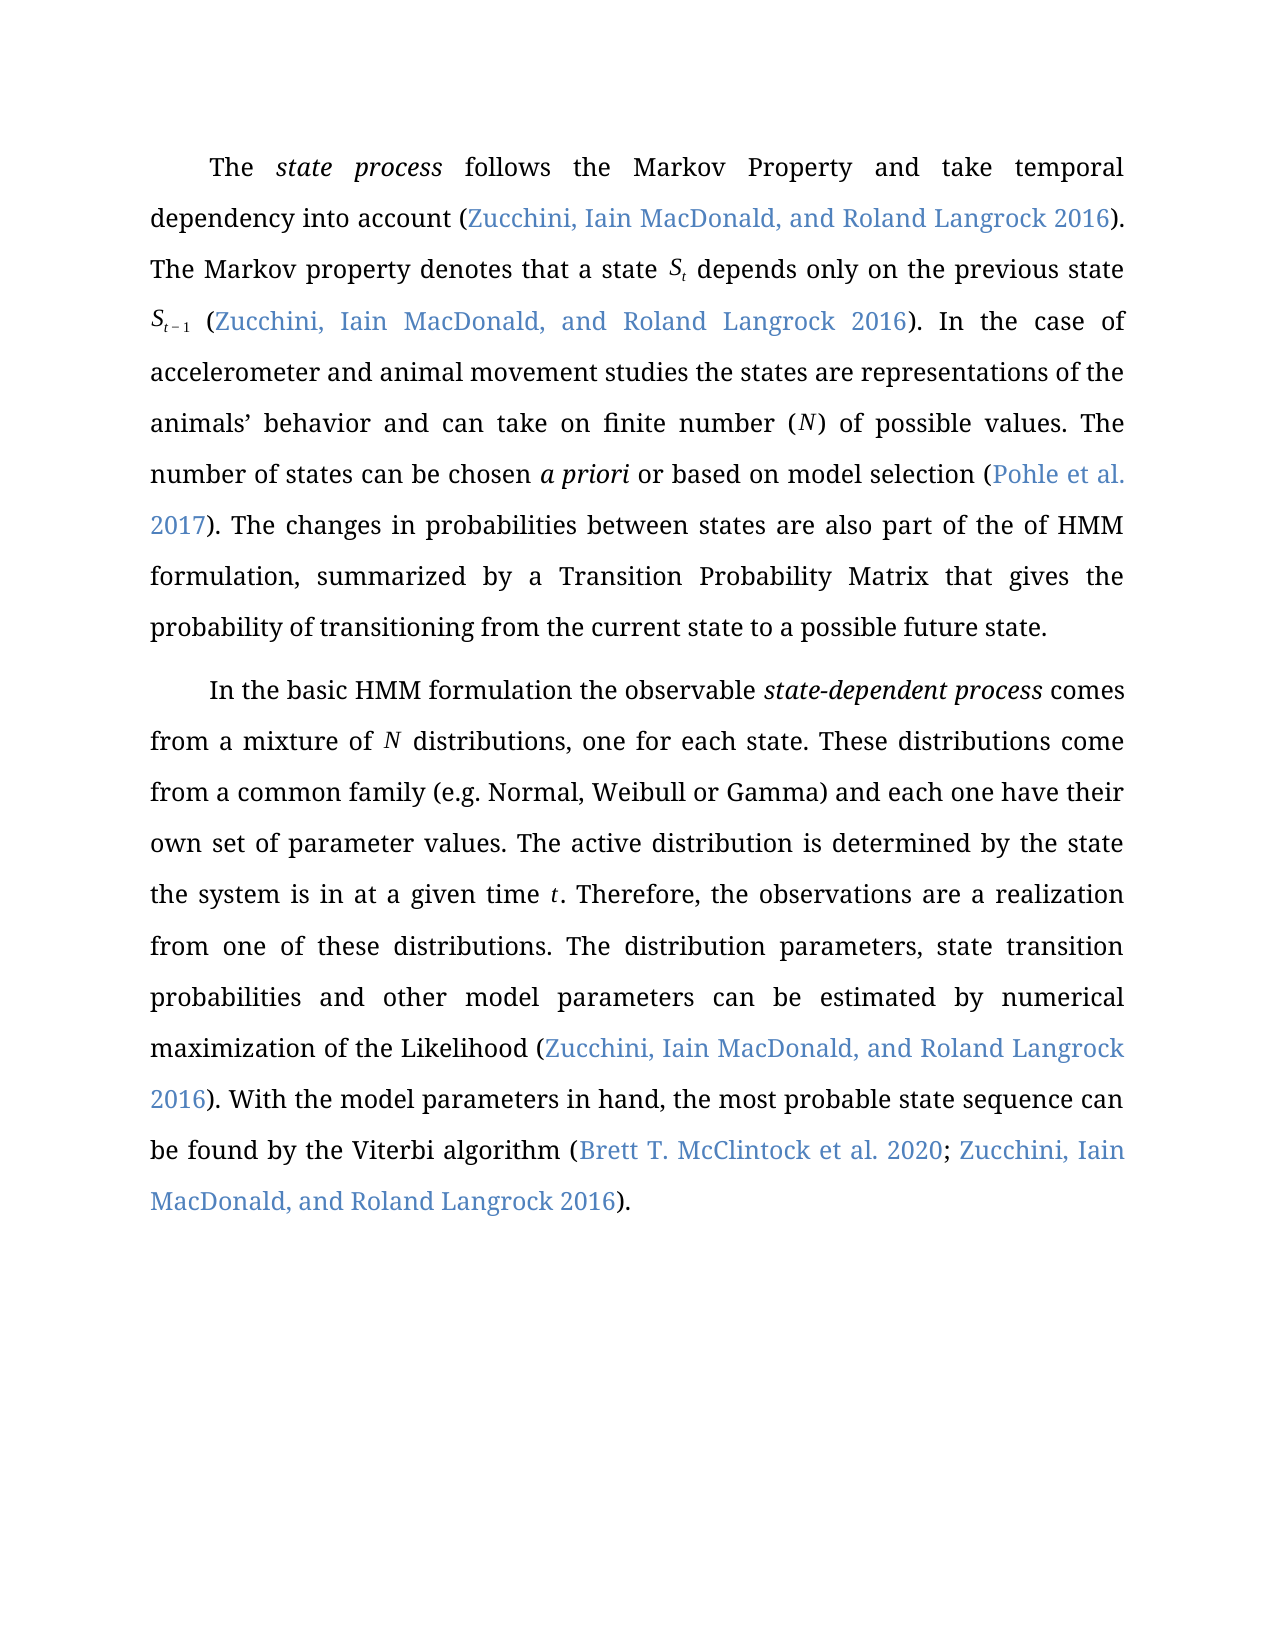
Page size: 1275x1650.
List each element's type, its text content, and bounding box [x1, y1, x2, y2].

text In the basic HMM formulation the observable state-dependent process comes from a mixture of distributions, one for each state. These distributions come from a common family (e.g. Normal, Weibull or Gamma) and each one have their own set of parameter values. The active distribution is determined by the state the system is in at a given time . Therefore, the observations are a realization from one of these distributions. The distribution parameters, state transition probabilities and other model parameters can be estimated by numerical maximization of the Likelihood (Zucchini, Iain MacDonald, and Roland Langrock 2016). With the model parameters in hand, the most probable state sequence can be found by the Viterbi algorithm (Brett T. McClintock et al. 2020; Zucchini, Iain MacDonald, and Roland Langrock 2016). [150, 673, 1125, 1217]
text The state process follows the Markov Property and take temporal dependency into account (Zucchini, Iain MacDonald, and Roland Langrock 2016). The Markov property denotes that a state depends only on the previous state (Zucchini, Iain MacDonald, and Roland Langrock 2016). In the case of accelerometer and animal movement studies the states are representations of the animals’ behavior and can take on finite number () of possible values. The number of states can be chosen a priori or based on model selection (Pohle et al. 2017). The changes in probabilities between states are also part of the of HMM formulation, summarized by a Transition Probability Matrix that gives the probability of transitioning from the current state to a possible future state. [150, 150, 1125, 643]
